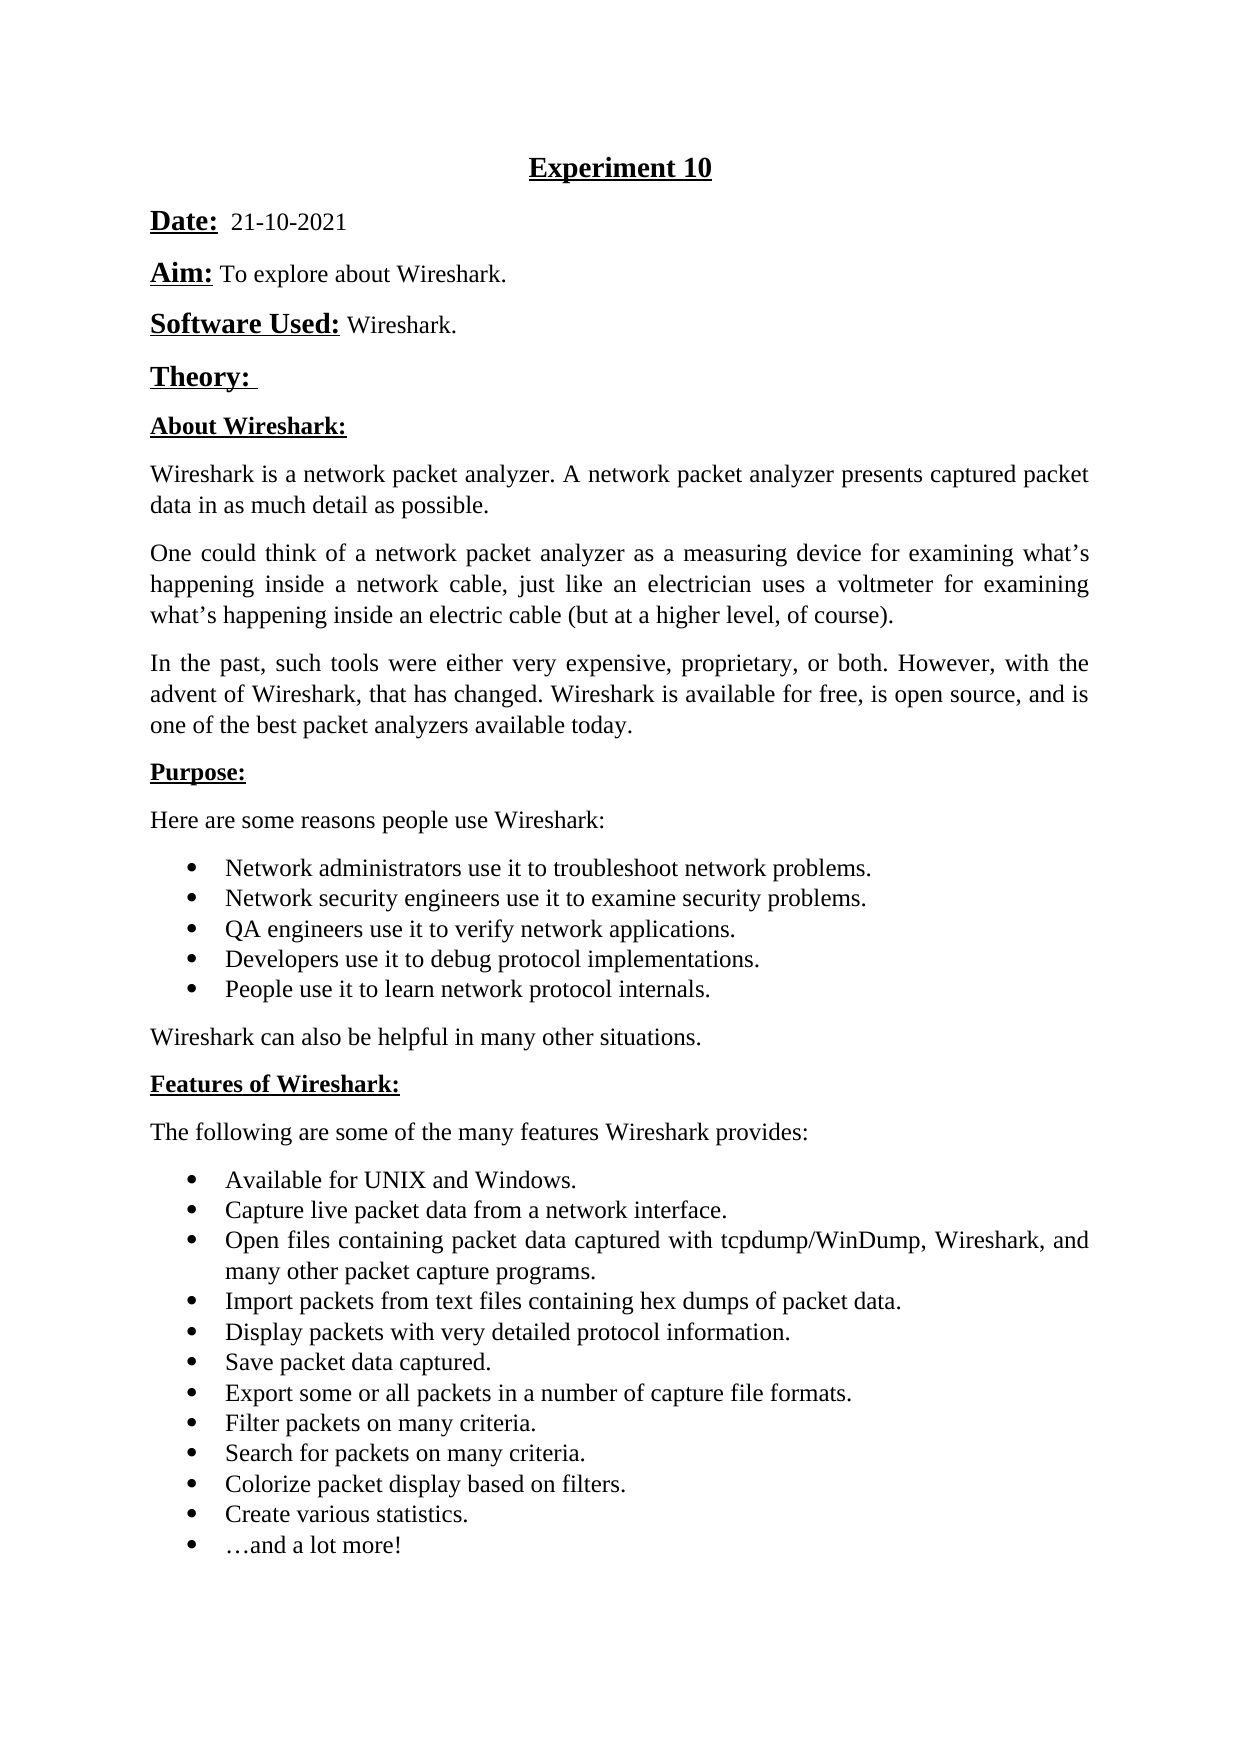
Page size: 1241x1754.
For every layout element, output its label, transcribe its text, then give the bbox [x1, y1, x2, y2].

list Colorize packet display based on filters. [187, 1469, 1090, 1498]
list Capture live packet data from a network interface. [187, 1195, 1090, 1224]
text About Wireshark: [150, 411, 1090, 440]
text Date: 21-10-2021 [150, 203, 1090, 236]
text One could think of a network packet analyzer as a measuring device for examining what’s happening inside a network cable, just like an electrician uses a voltmeter for examining what’s happening inside an electric cable (but at a higher level, of course). [150, 538, 1090, 629]
text Wireshark is a network packet analyzer. A network packet analyzer presents captured packet data in as much detail as possible. [150, 459, 1090, 519]
list People use it to learn network protocol internals. [187, 974, 1090, 1003]
text Wireshark can also be helpful in many other situations. [150, 1022, 1090, 1050]
list Network administrators use it to troubleshoot network problems. [187, 853, 1090, 882]
list Filter packets on many criteria. [187, 1408, 1090, 1437]
text Theory: [150, 359, 1090, 392]
text Here are some reasons people use Wireshark: [150, 805, 1090, 834]
list Export some or all packets in a number of capture file formats. [187, 1378, 1090, 1406]
list Create various statistics. [187, 1499, 1090, 1528]
text The following are some of the many features Wireshark provides: [150, 1117, 1090, 1146]
list Display packets with very detailed protocol information. [187, 1317, 1090, 1346]
text Aim: To explore about Wireshark. [150, 256, 1090, 289]
list Import packets from text files containing hex dumps of packet data. [187, 1286, 1090, 1315]
list Save packet data captured. [187, 1347, 1090, 1376]
list Developers use it to debug protocol implementations. [187, 944, 1090, 973]
list Search for packets on many criteria. [187, 1438, 1090, 1467]
text Purpose: [150, 757, 1090, 786]
list Available for UNIX and Windows. [187, 1165, 1090, 1193]
list …​and a lot more! [187, 1530, 1090, 1558]
list QA engineers use it to verify network applications. [187, 914, 1090, 942]
list Network security engineers use it to examine security problems. [187, 883, 1090, 912]
text Software Used: Wireshark. [150, 306, 1090, 339]
list Open files containing packet data captured with tcpdump/WinDump, Wireshark, and many other packet capture programs. [187, 1226, 1090, 1285]
text Features of Wireshark: [150, 1069, 1090, 1098]
text In the past, such tools were either very expensive, proprietary, or both. However, with the advent of Wireshark, that has changed. Wireshark is available for free, is open source, and is one of the best packet analyzers available today. [150, 648, 1090, 738]
text Experiment 10 [150, 150, 1090, 183]
